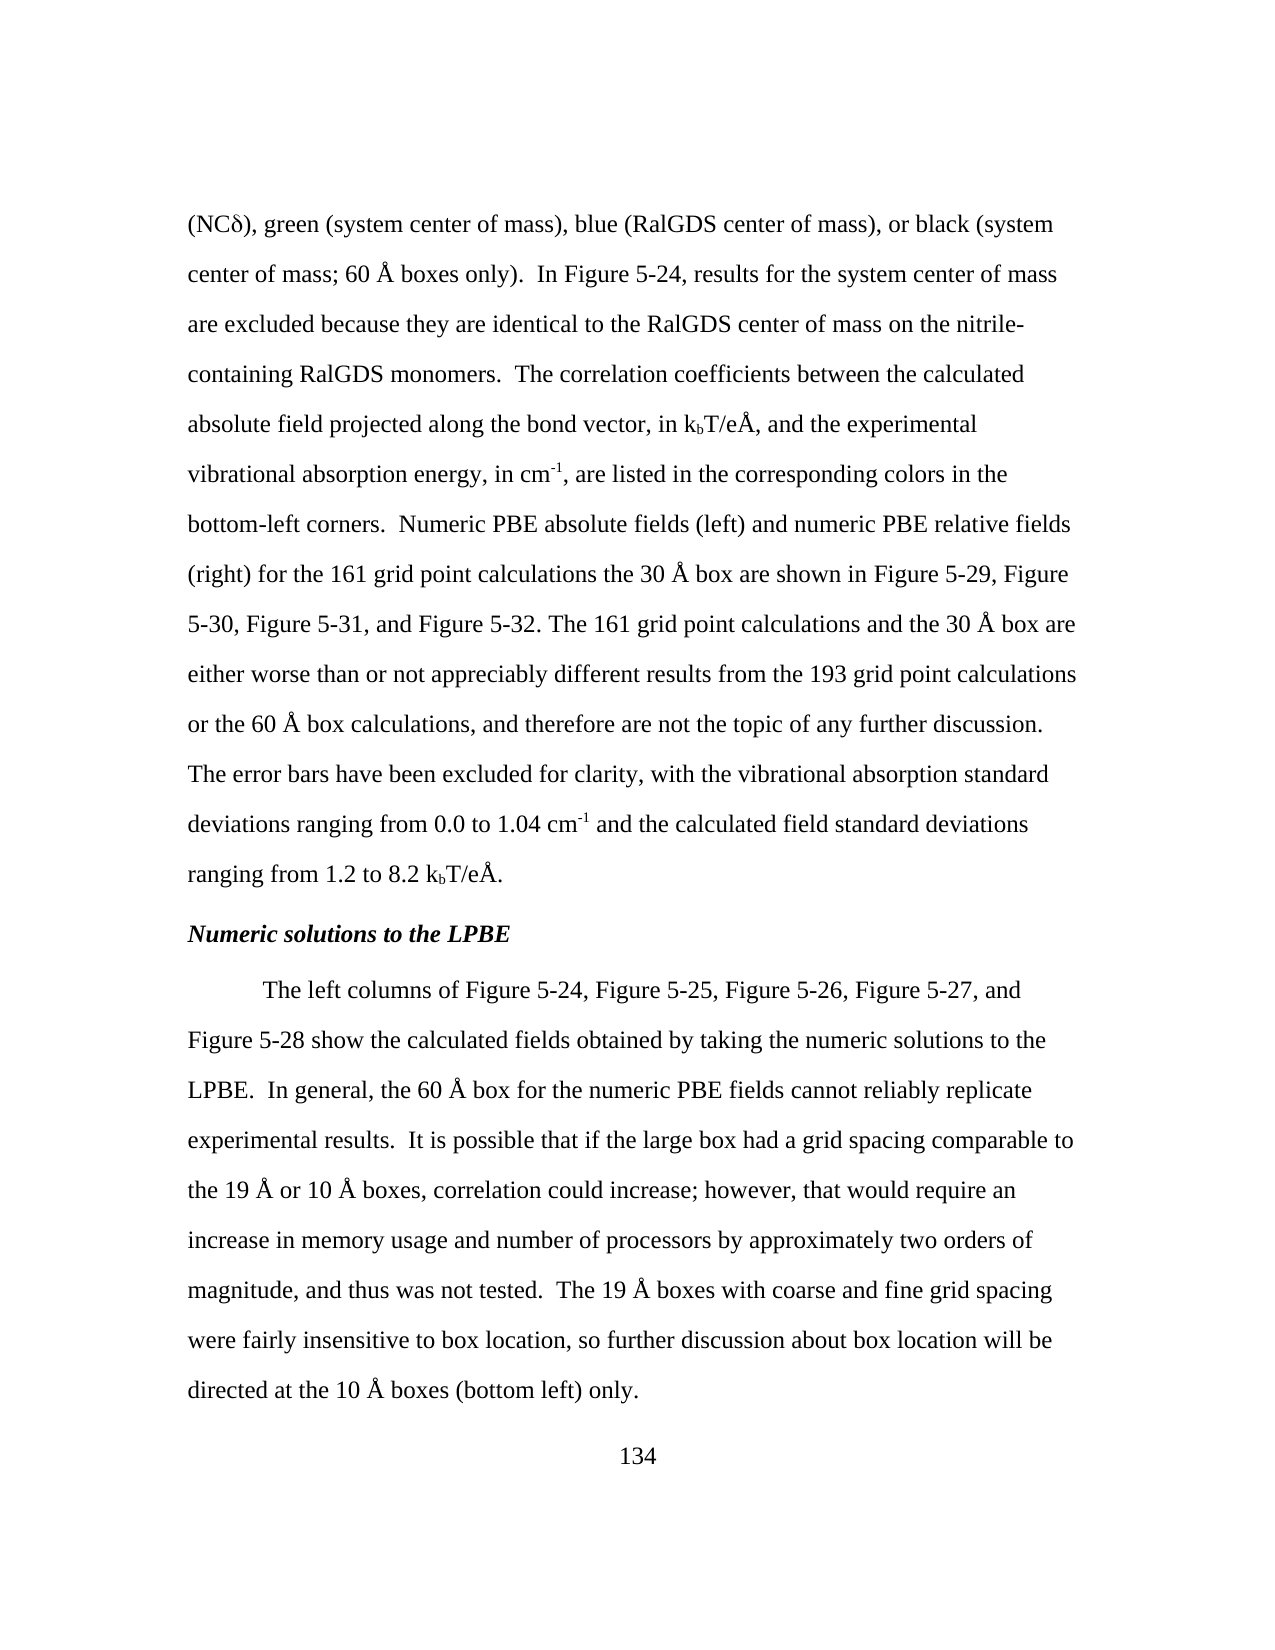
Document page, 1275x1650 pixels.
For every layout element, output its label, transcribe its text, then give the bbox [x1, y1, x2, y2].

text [187, 187, 1087, 887]
subtitle Numeric solutions to the LPBE [187, 919, 1087, 947]
text The left columns of Figure 5-7, Figure 5-8, Figure 5-9, Figure 5-10, and Figure 5-11 show the calculated fields obtained by taking the numeric solutions to the LPBE. In general, the 60 Å box for the numeric PBE fields cannot reliably replicate experimental results. It is possible that if the large box had a grid spacing comparable to the 19 Å or 10 Å boxes, correlation could increase; however, that would require an increase in memory usage and number of processors by approximately two orders of magnitude, and thus was not tested. The 19 Å boxes with coarse and fine grid spacing were fairly insensitive to box location, so further discussion about box location will be directed at the 10 Å boxes (bottom left) only. [187, 954, 1087, 1404]
